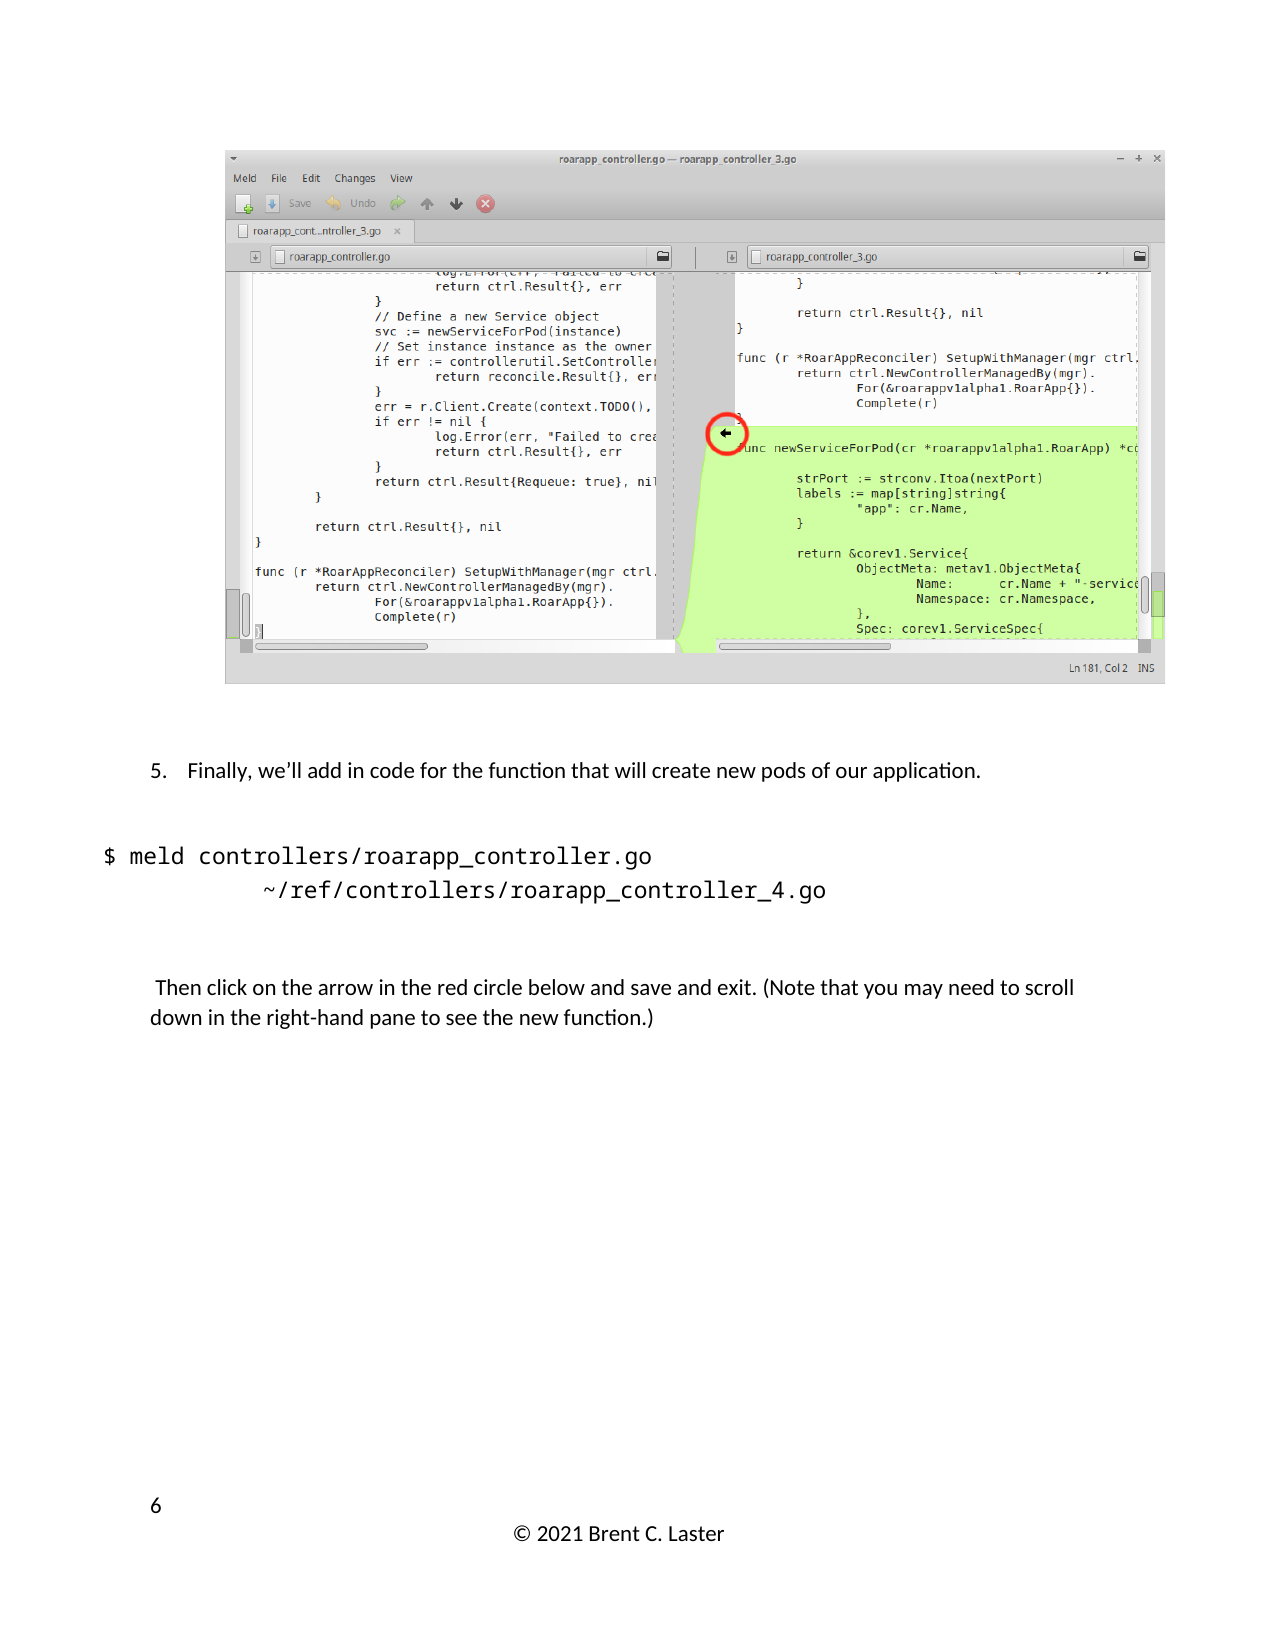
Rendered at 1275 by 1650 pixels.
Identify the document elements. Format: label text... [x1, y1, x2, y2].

text $ ﻿meld controllers/roarapp_controller.go ~/ref/controllers/roarapp_controller_4.go [103, 840, 1162, 905]
picture [225, 150, 1166, 684]
list Finally, we’ll add in code for the function that will create new pods of our application. [150, 756, 1125, 784]
text Then click on the arrow in the red circle below and save and exit. (Note that you may need to scroll down in the right-hand pane to see the new function.) [150, 973, 1125, 1031]
